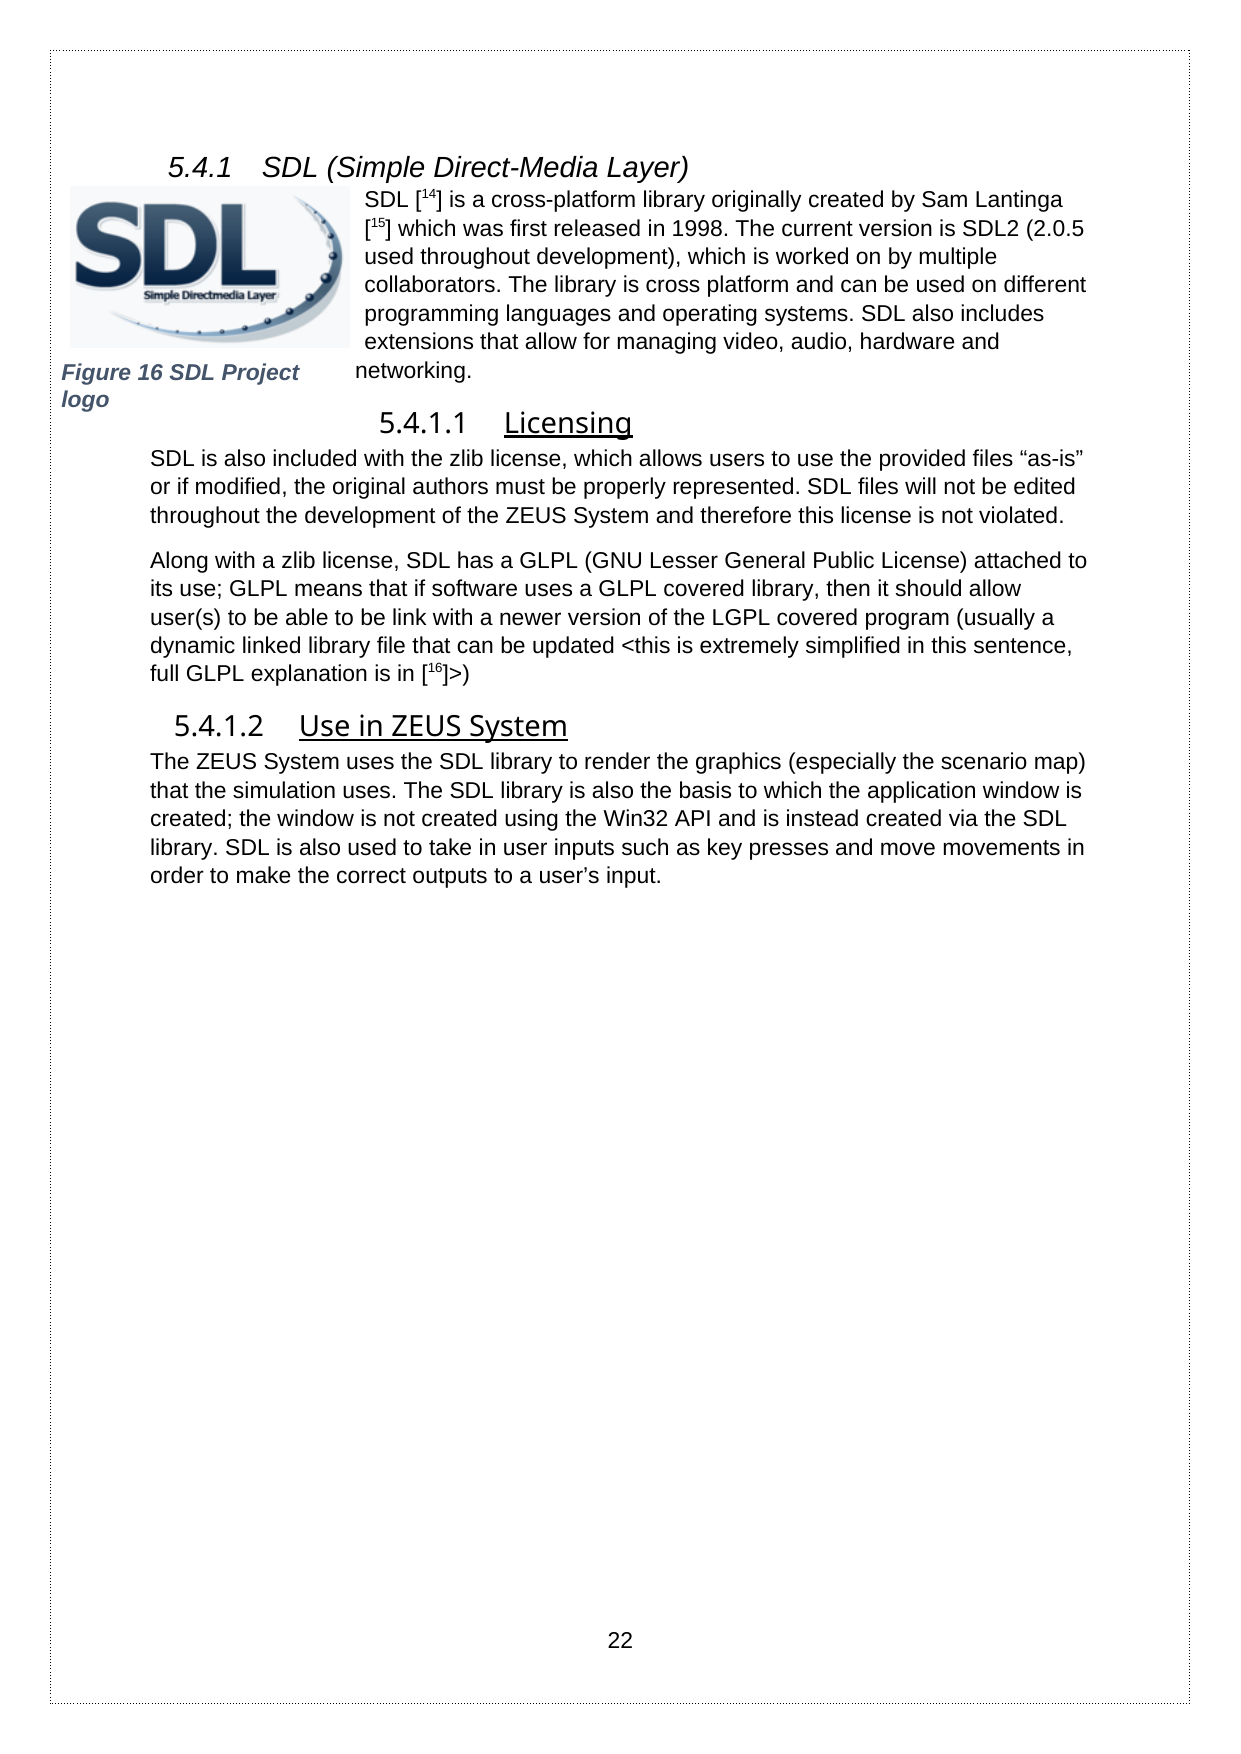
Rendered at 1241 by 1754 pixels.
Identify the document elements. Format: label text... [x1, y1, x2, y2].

subtitle Use in ZEUS System [174, 706, 1090, 745]
picture [70, 186, 350, 348]
subtitle SDL (Simple Direct-Media Layer) [168, 150, 1090, 183]
text SDL [] is a cross-platform library originally created by Sam Lantinga [] which was first released in 1998. The current version is SDL2 (2.0.5 used throughout development), which is worked on by multiple collaborators. The library is cross platform and can be used on different programming languages and operating systems. SDL also includes extensions that allow for managing video, audio, hardware and networking. [150, 186, 1090, 383]
text SDL is also included with the zlib license, which allows users to use the provided files “as-is” or if modified, the original authors must be properly represented. SDL files will not be edited throughout the development of the ZEUS System and therefore this license is not violated. [150, 445, 1090, 528]
text The ZEUS System uses the SDL library to render the graphics (especially the scenario map) that the simulation uses. The SDL library is also the basis to which the application window is created; the window is not created using the Win32 API and is instead created via the SDL library. SDL is also used to take in user inputs such as key presses and move movements in order to make the correct outputs to a user’s input. [150, 748, 1090, 888]
subtitle Licensing [174, 402, 1090, 442]
text Along with a zlib license, SDL has a GLPL (GNU Lesser General Public License) attached to its use; GLPL means that if software uses a GLPL covered library, then it should allow user(s) to be able to be link with a newer version of the LGPL covered program (usually a dynamic linked library file that can be updated <this is extremely simplified in this sentence, full GLPL explanation is in []>) [150, 547, 1090, 687]
